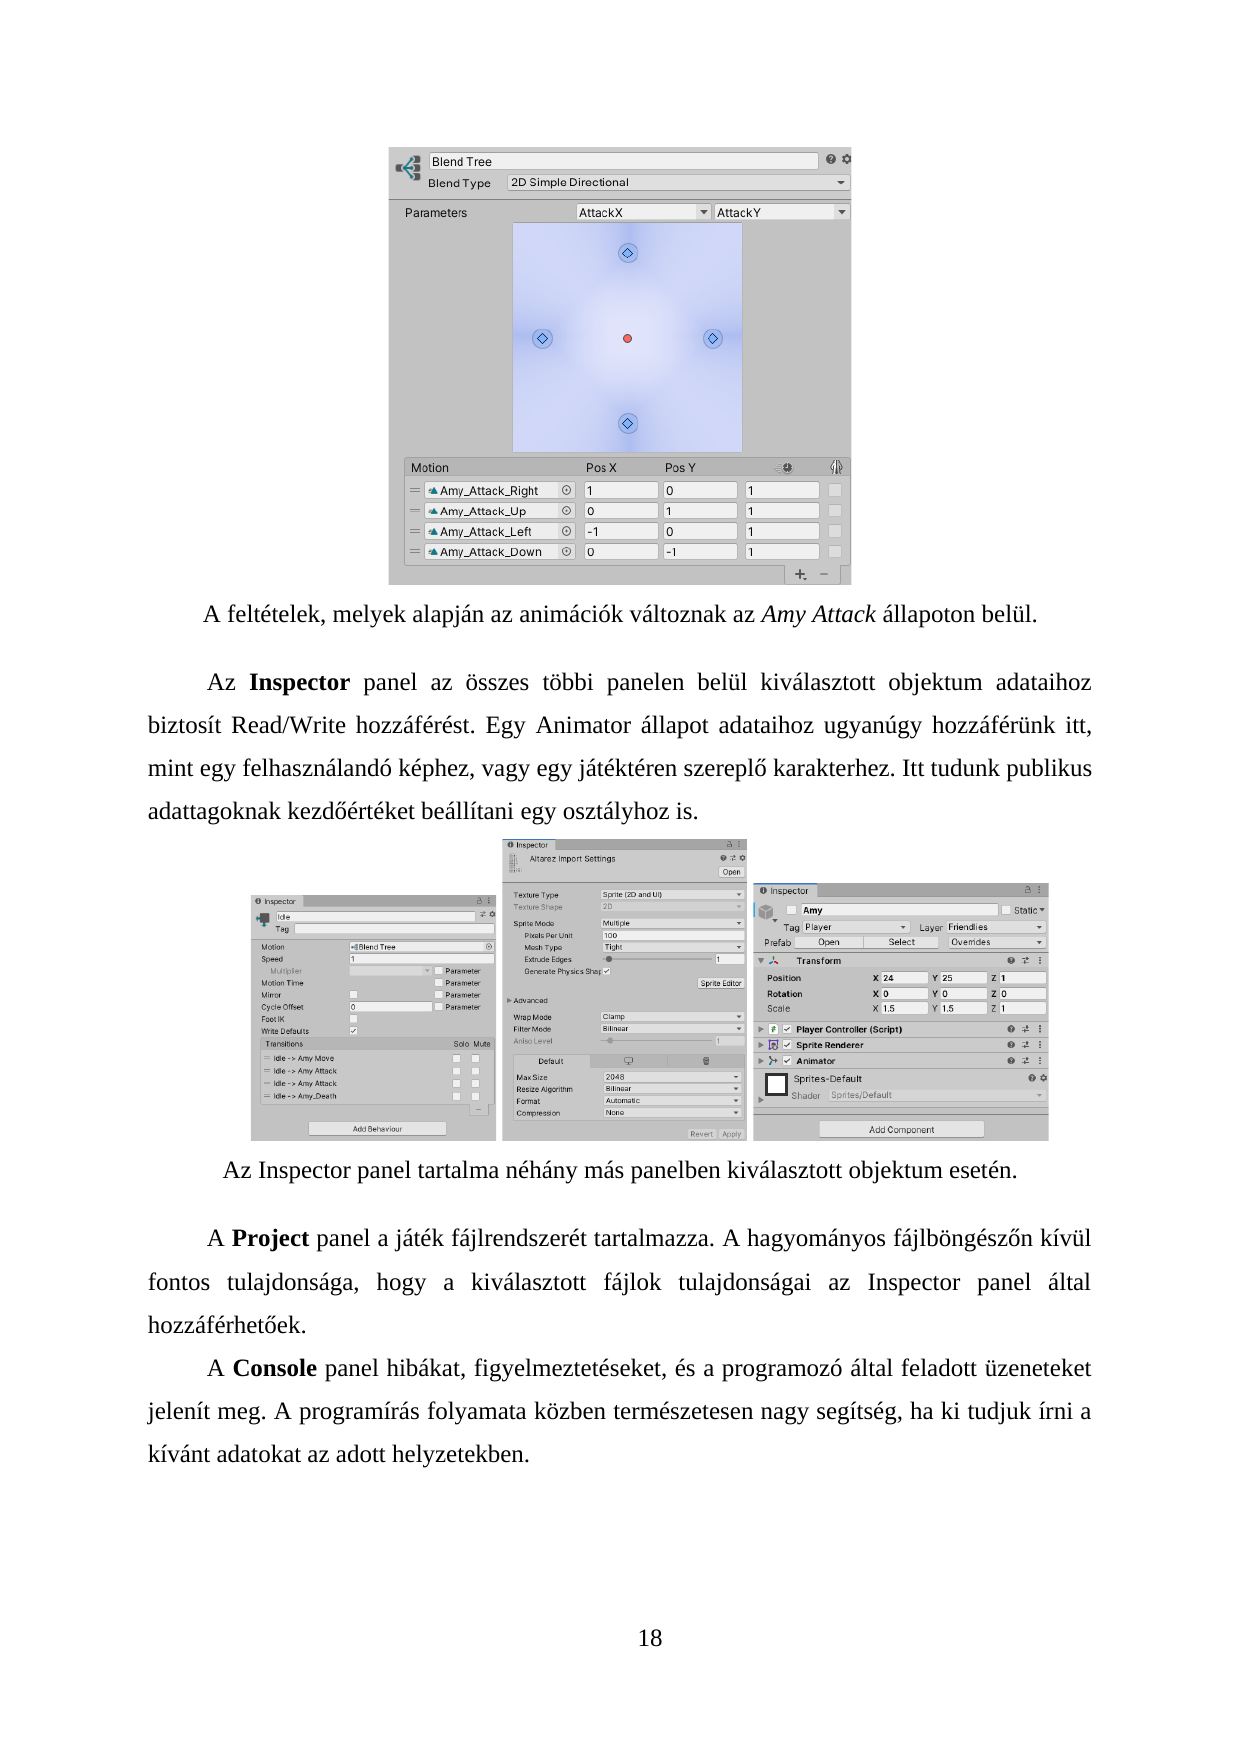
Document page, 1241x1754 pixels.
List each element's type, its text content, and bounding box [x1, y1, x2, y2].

text A feltételek, melyek alapján az animációk változnak az Amy Attack állapoton belül. [148, 599, 1093, 627]
picture [388, 147, 852, 585]
text A Project panel a játék fájlrendszerét tartalmazza. A hagyományos fájlböngészőn kívül fontos tulajdonsága, hogy a kiválasztott fájlok tulajdonságai az Inspector panel által hozzáférhetőek. [148, 1223, 1093, 1338]
text Az Inspector panel az összes többi panelen belül kiválasztott objektum adataihoz biztosít Read/Write hozzáférést. Egy Animator állapot adataihoz ugyanúgy hozzáférünk itt, mint egy felhasználandó képhez, vagy egy játéktéren szereplő karakterhez. Itt tudunk publikus adattagoknak kezdőértéket beállítani egy osztályhoz is. [148, 667, 1093, 825]
picture [502, 839, 747, 1141]
picture [250, 895, 497, 1141]
picture [753, 883, 1049, 1141]
text A Console panel hibákat, figyelmeztetéseket, és a programozó által feladott üzeneteket jelenít meg. A programírás folyamata közben természetesen nagy segítség, ha ki tudjuk írni a kívánt adatokat az adott helyzetekben. [148, 1353, 1093, 1468]
text Az Inspector panel tartalma néhány más panelben kiválasztott objektum esetén. [148, 1155, 1093, 1184]
